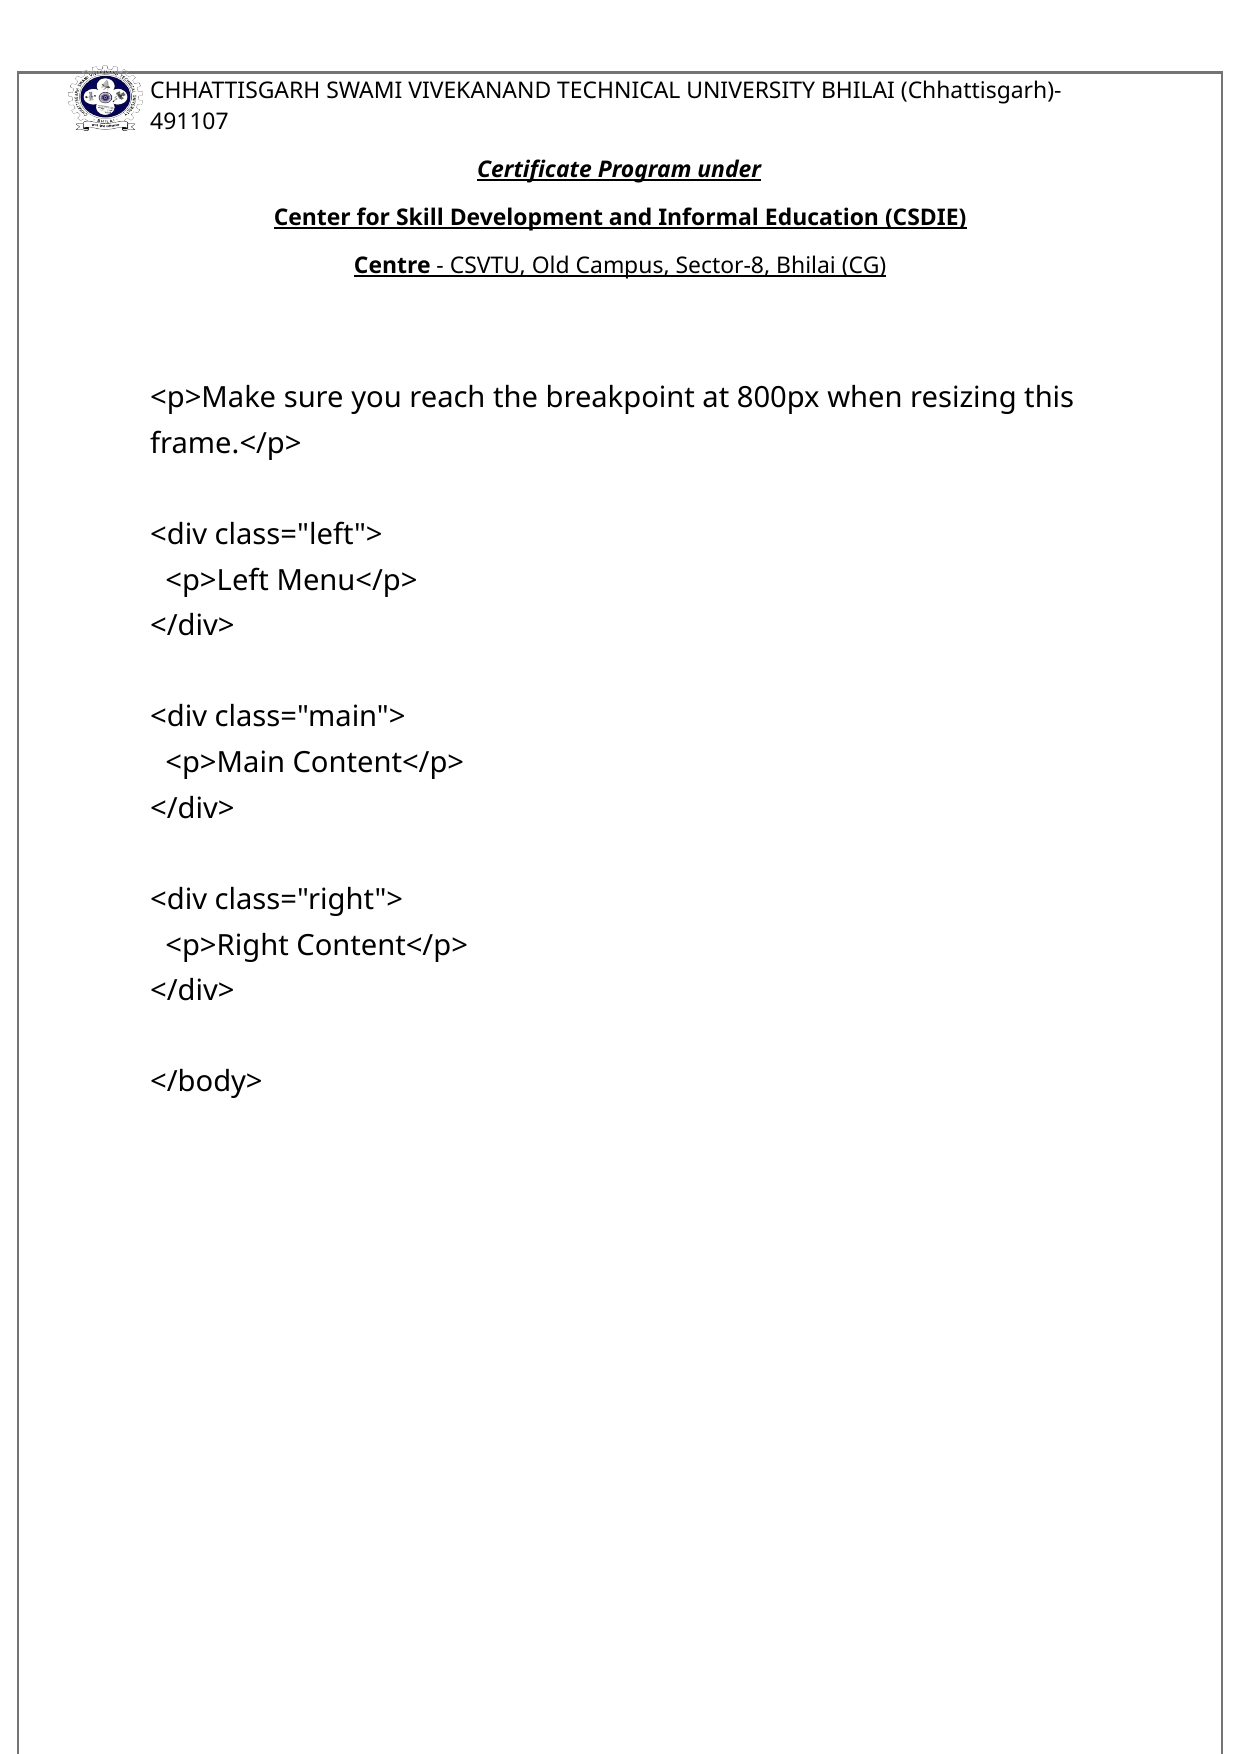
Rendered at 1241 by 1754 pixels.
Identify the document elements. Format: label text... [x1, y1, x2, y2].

text </div> [150, 787, 1090, 827]
text <p>Make sure you reach the breakpoint at 800px when resizing this frame.</p> [150, 376, 1090, 462]
text <div class="main"> [150, 696, 1090, 735]
text <p>Main Content</p> [150, 741, 1090, 781]
picture [62, 62, 148, 134]
text </body> [150, 1061, 1090, 1100]
text </div> [150, 969, 1090, 1009]
text </div> [150, 604, 1090, 644]
text <div class="left"> [150, 513, 1090, 553]
text <p>Right Content</p> [150, 924, 1090, 963]
text <div class="right"> [150, 878, 1090, 918]
text <p>Left Menu</p> [150, 559, 1090, 598]
